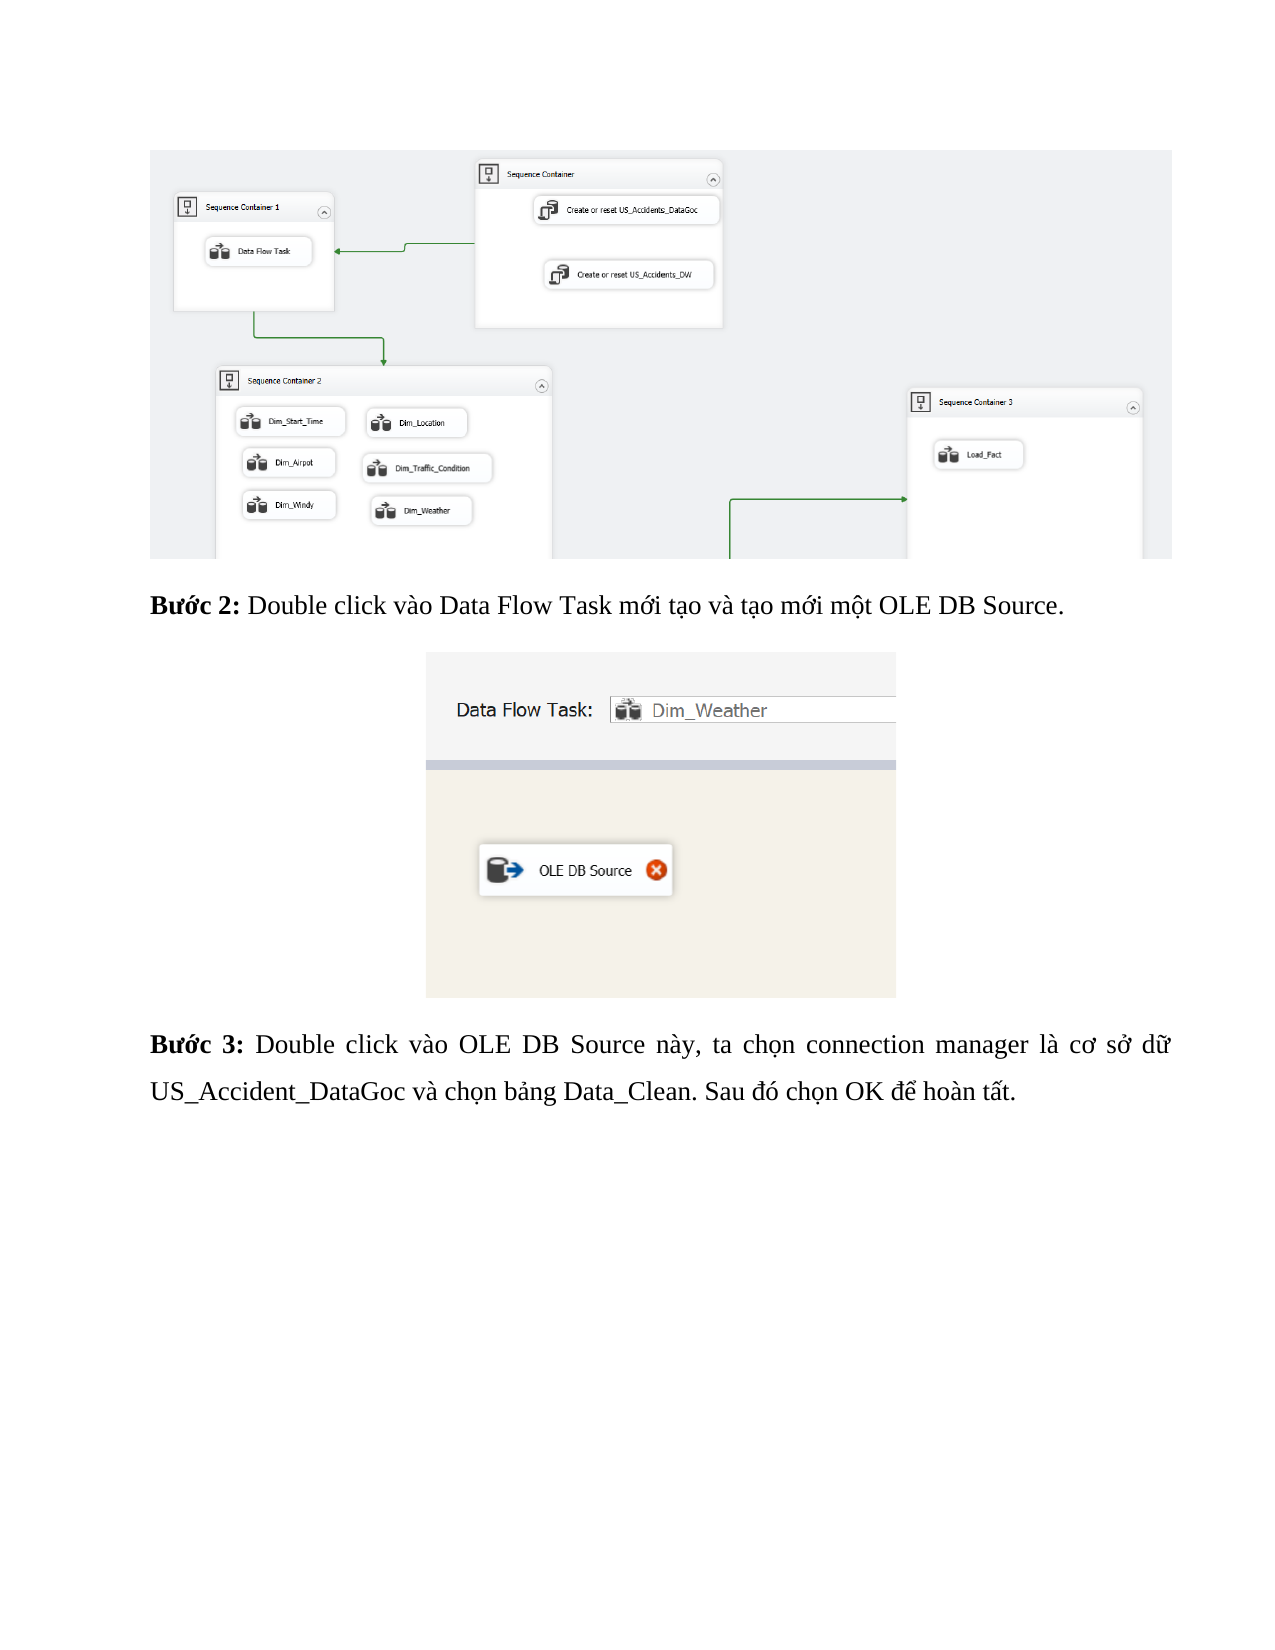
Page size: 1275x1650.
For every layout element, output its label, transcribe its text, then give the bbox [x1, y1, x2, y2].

text Bước 3: Double click vào OLE DB Source này, ta chọn connection manager là cơ sở dữ US_Accident_DataGoc và chọn bảng Data_Clean. Sau đó chọn OK để hoàn tất. [150, 1028, 1172, 1106]
picture [150, 150, 1172, 559]
text Bước 2: Double click vào Data Flow Task mới tạo và tạo mới một OLE DB Source. [150, 589, 1172, 620]
picture [425, 652, 897, 998]
